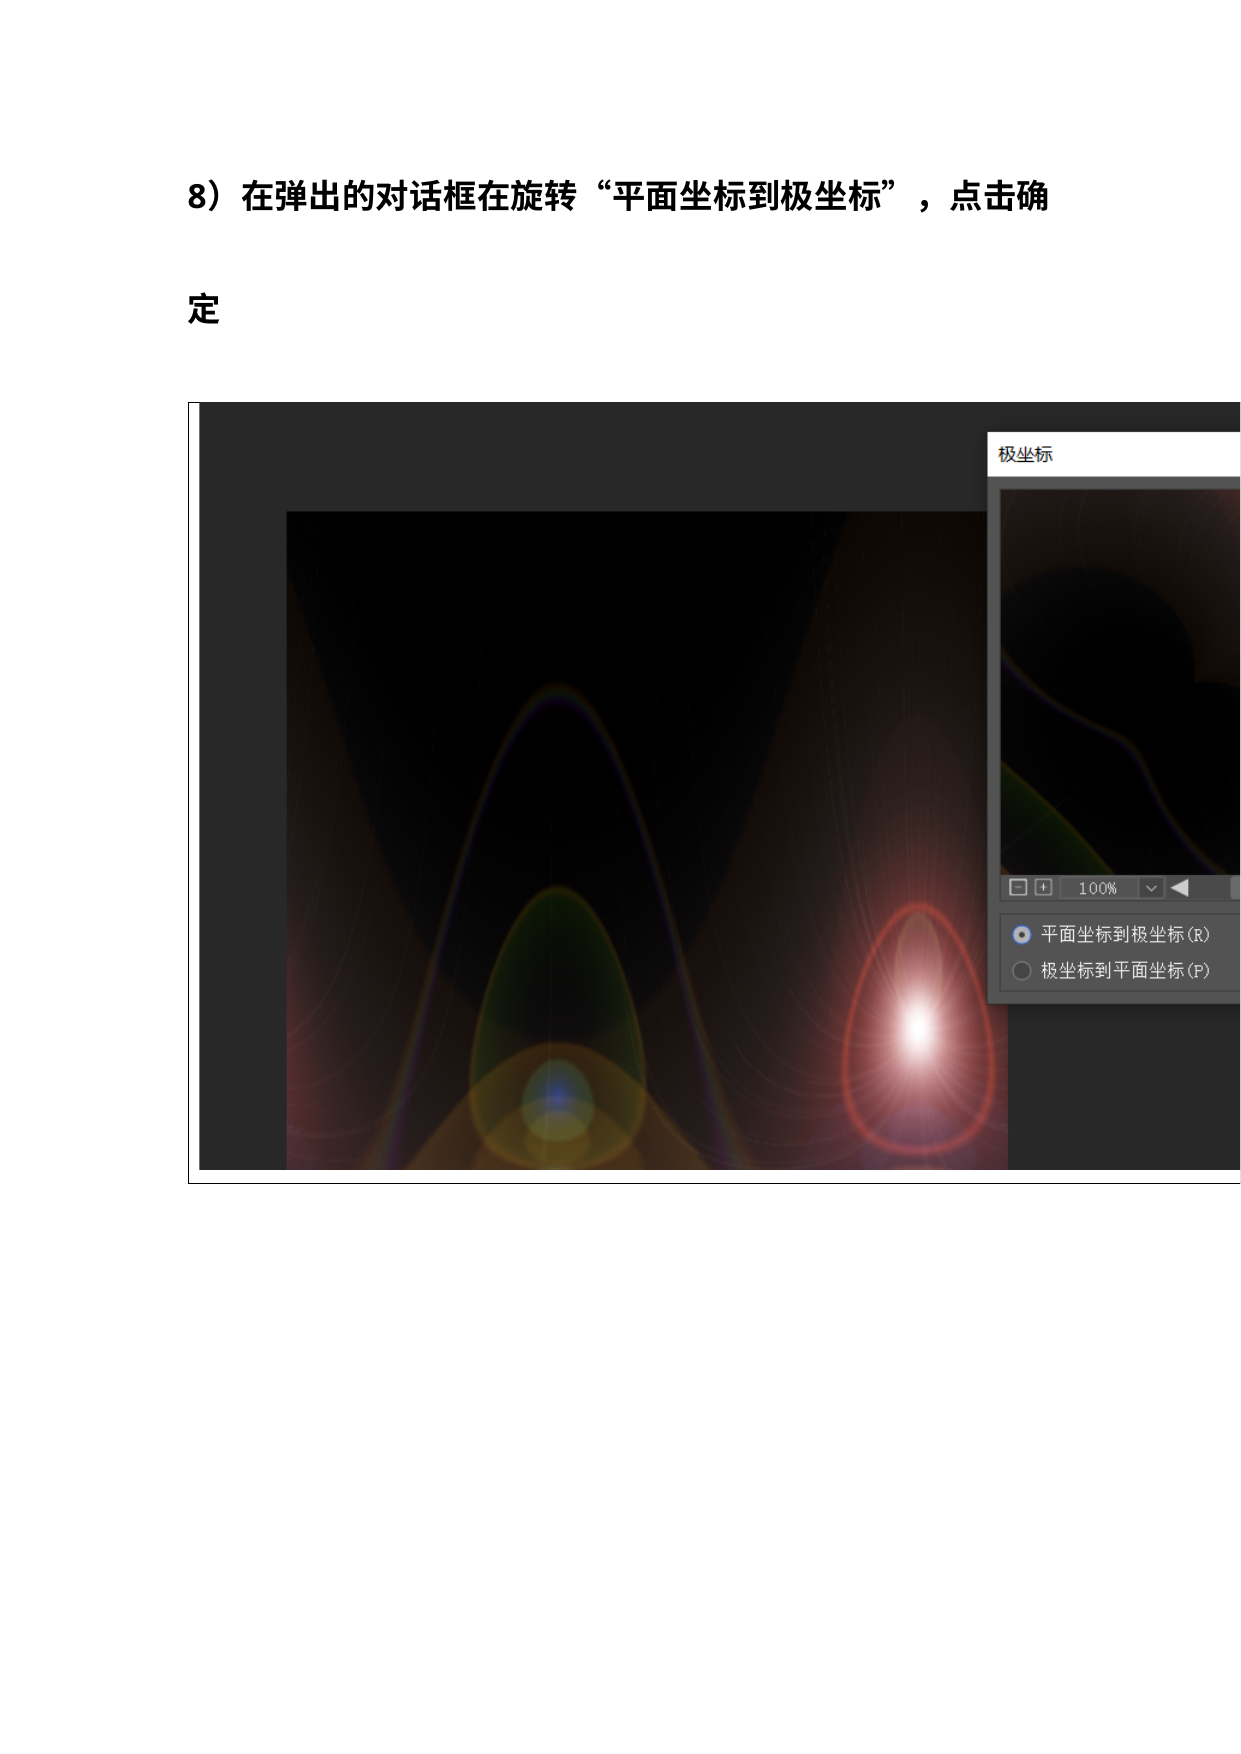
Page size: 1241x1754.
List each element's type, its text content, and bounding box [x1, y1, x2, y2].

table_header [189, 403, 1240, 1183]
picture [199, 402, 1241, 1170]
subtitle 8）在弹出的对话框在旋转“平面坐标到极坐标”，点击确定 [187, 162, 1053, 339]
